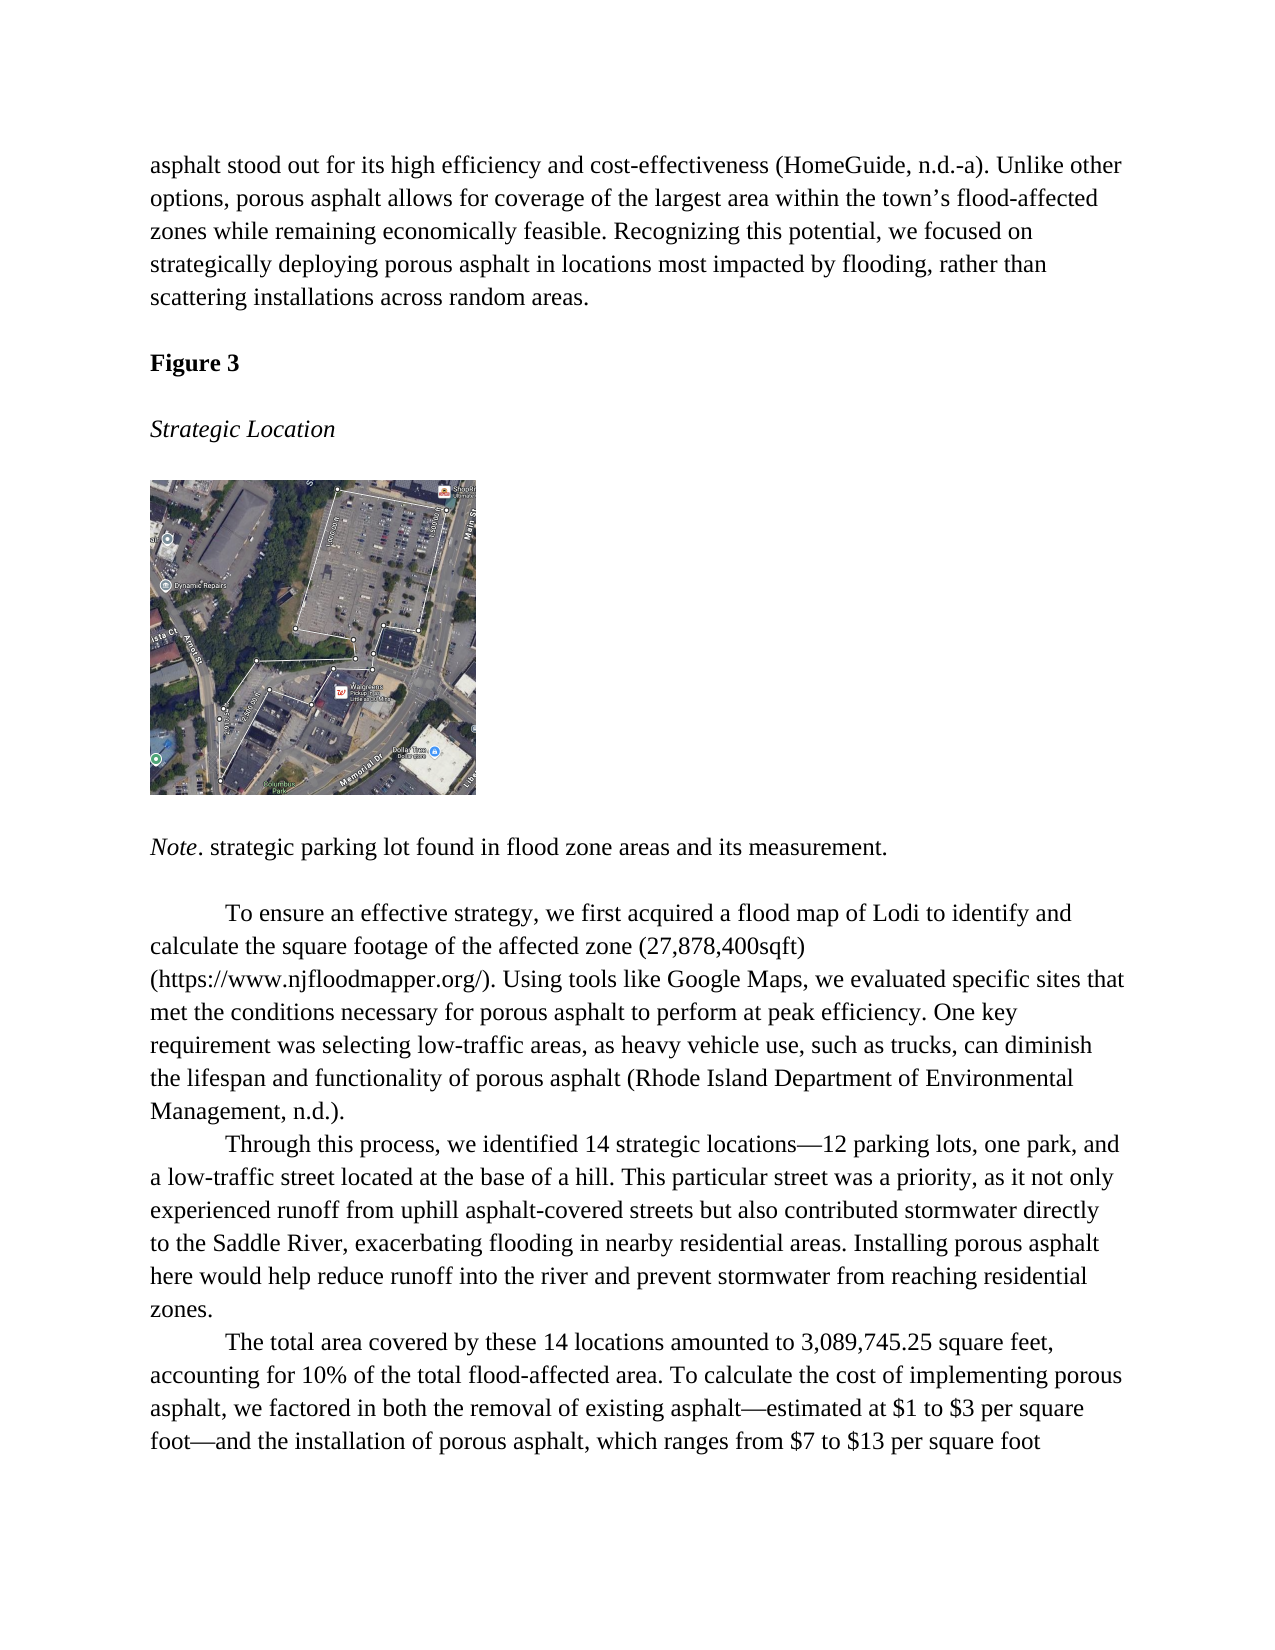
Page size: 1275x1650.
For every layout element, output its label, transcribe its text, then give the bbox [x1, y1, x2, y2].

text Figure 3 [150, 348, 1125, 377]
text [150, 150, 1125, 311]
text To ensure an effective strategy, we first acquired a flood map of Lodi to identify and calculate the square footage of the affected zone (27,878,400sqft) (https://www.njfloodmapper.org/). Using tools like Google Maps, we evaluated specific sites that met the conditions necessary for porous asphalt to perform at peak efficiency. One key requirement was selecting low-traffic areas, as heavy vehicle use, such as trucks, can diminish the lifespan and functionality of porous asphalt (Rhode Island Department of Environmental Management, n.d.). [150, 898, 1125, 1125]
text Through this process, we identified 14 strategic locations—12 parking lots, one park, and a low-traffic street located at the base of a hill. This particular street was a priority, as it not only experienced runoff from uphill asphalt-covered streets but also contributed stormwater directly to the Saddle River, exacerbating flooding in nearby residential areas. Installing porous asphalt here would help reduce runoff into the river and prevent stormwater from reaching residential zones. [150, 1129, 1125, 1323]
picture [150, 480, 476, 795]
text Note. strategic parking lot found in flood zone areas and its measurement. [150, 832, 1125, 861]
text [150, 1327, 1125, 1455]
text Strategic Location [150, 414, 1125, 443]
